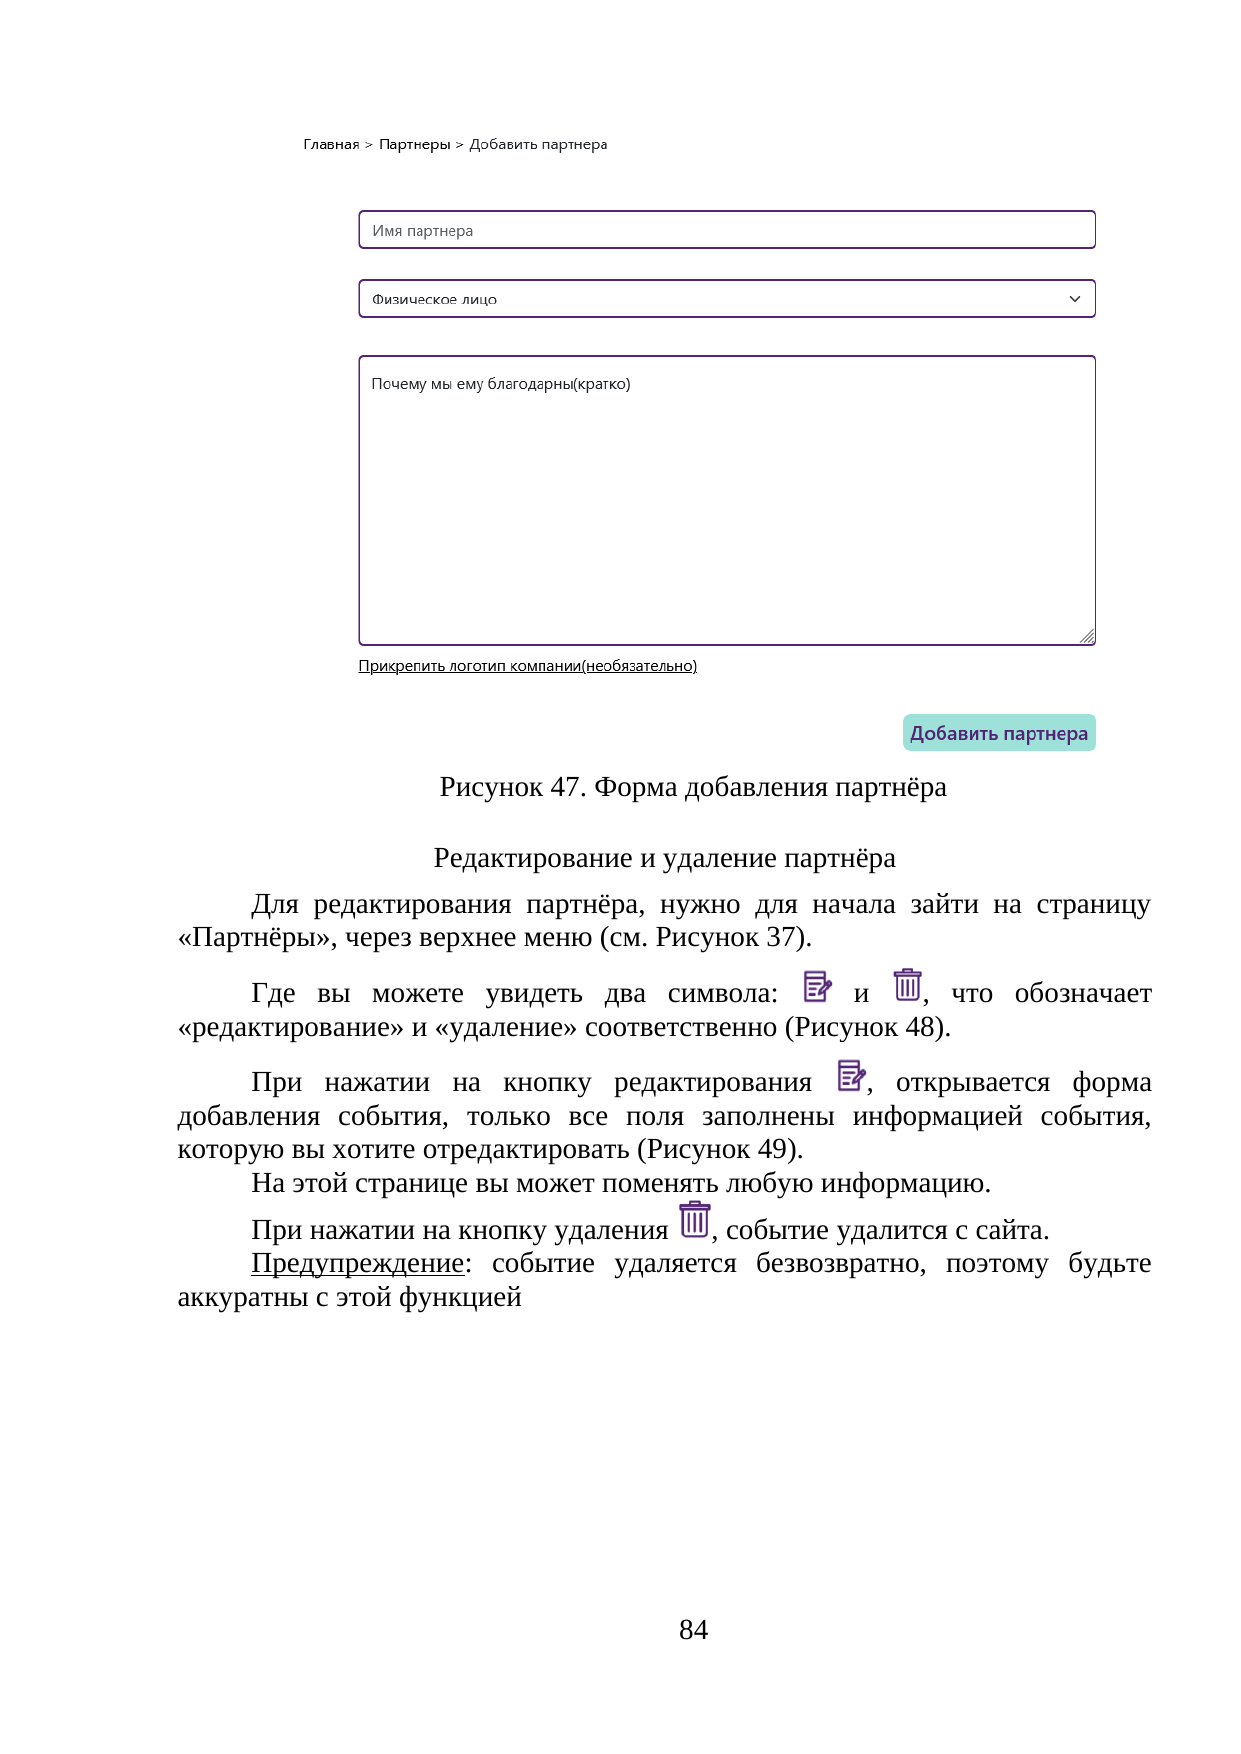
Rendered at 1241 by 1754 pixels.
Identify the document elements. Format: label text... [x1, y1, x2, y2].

text При нажатии на кнопку удаления , событие удалится с сайта. [177, 1199, 1152, 1246]
subtitle Редактирование и удаление партнёра [177, 840, 1152, 873]
picture [835, 1042, 867, 1092]
text На этой странице вы может поменять любую информацию. [177, 1165, 1152, 1199]
text Рисунок 47. Форма добавления партнёра [177, 769, 1136, 802]
text Где вы можете увидеть два символа: и , что обозначает «редактирование» и «удаление» соответственно (Рисунок 48). [177, 953, 1152, 1042]
text При нажатии на кнопку редактирования , открывается форма добавления события, только все поля заполнены информацией события, которую вы хотите отредактировать (Рисунок 49). [177, 1042, 1152, 1165]
text Для редактирования партнёра, нужно для начала зайти на страницу «Партнёры», через верхнее меню (см. Рисунок 37). [177, 886, 1152, 953]
picture [676, 1198, 712, 1240]
picture [891, 966, 923, 1003]
picture [292, 118, 1111, 769]
text Предупреждение: событие удаляется безвозвратно, поэтому будьте аккуратны с этой функцией [177, 1246, 1152, 1313]
picture [801, 953, 833, 1003]
